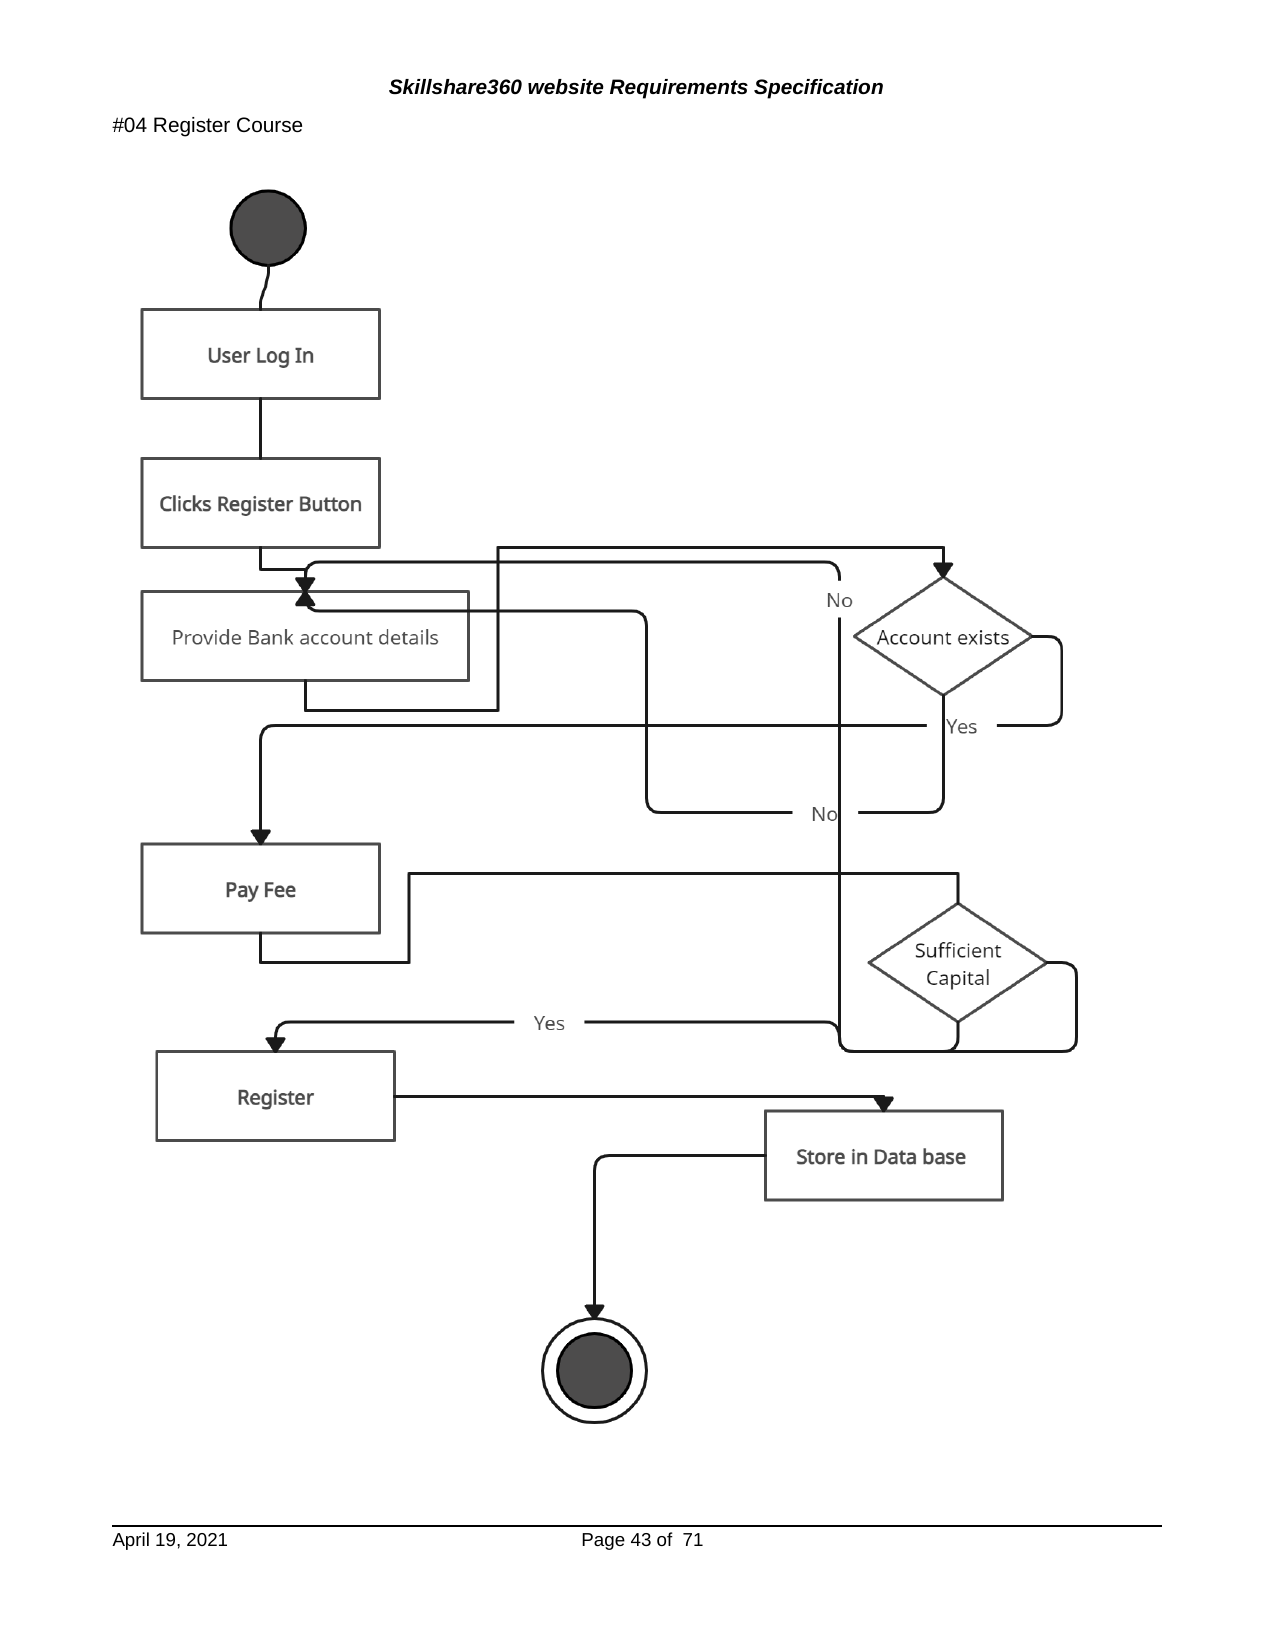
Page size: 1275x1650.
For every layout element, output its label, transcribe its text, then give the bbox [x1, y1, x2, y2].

picture [112, 161, 1106, 1452]
text #04 Register Course [112, 112, 1162, 136]
